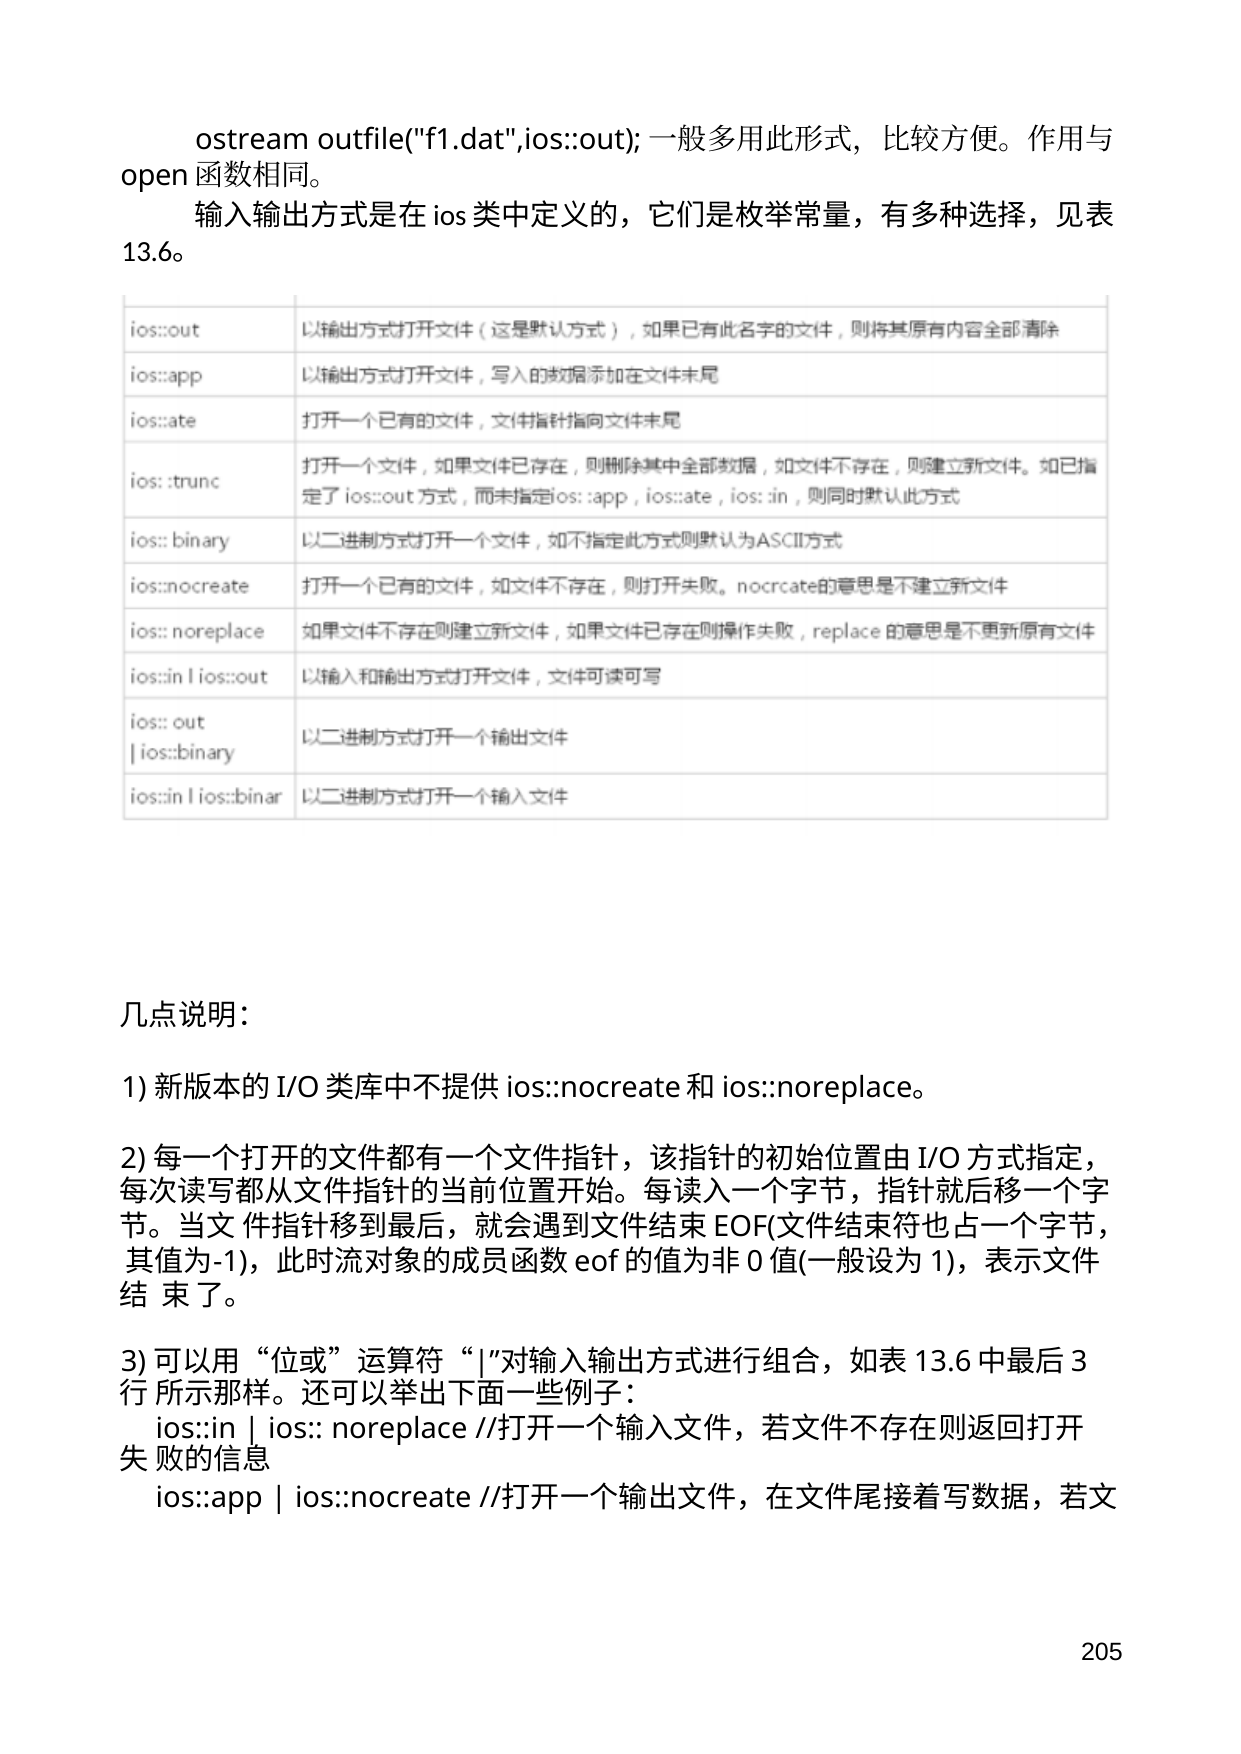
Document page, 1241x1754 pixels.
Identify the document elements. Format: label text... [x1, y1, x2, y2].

text 3) 可以用“位或”运算符“|”对输入输出方式进行组合，如表13.6中最后3行 所示那样。还可以举出下面一些例子： [119, 1345, 1113, 1412]
text 1) 新版本的I/O类库中不提供ios::nocreate和ios::noreplace。 [121, 1068, 1124, 1105]
picture [116, 295, 1121, 836]
text ostream outfile("f1.dat",ios::out); 一般多用此形式，比较方便。作用与 open函数相同。 [120, 119, 1121, 194]
text ios::in | ios:: noreplace //打开一个输入文件，若文件不存在则返回打开失 败的信息 [119, 1412, 1113, 1478]
text 2) 每一个打开的文件都有一个文件指针，该指针的初始位置由I/O方式指定， 每次读写都从文件指针的当前位置开始。每读入一个字节，指针就后移一个字 节。当文 件指针移到最后，就会遇到文件结束EOF(文件结束符也占一个字节， 其值为-1)，此时流对象的成员函数eof的值为非0值(一般设为1)，表示文件结 束 了。 [119, 1141, 1124, 1314]
text 输入输出方式是在ios类中定义的，它们是枚举常量，有多种选择，见表 [194, 194, 1124, 233]
text 13.6。 [121, 238, 1124, 270]
text 几点说明： [119, 1000, 1124, 1032]
text ios::app | ios::nocreate //打开一个输出文件，在文件尾接着写数据，若文 [155, 1478, 1124, 1515]
